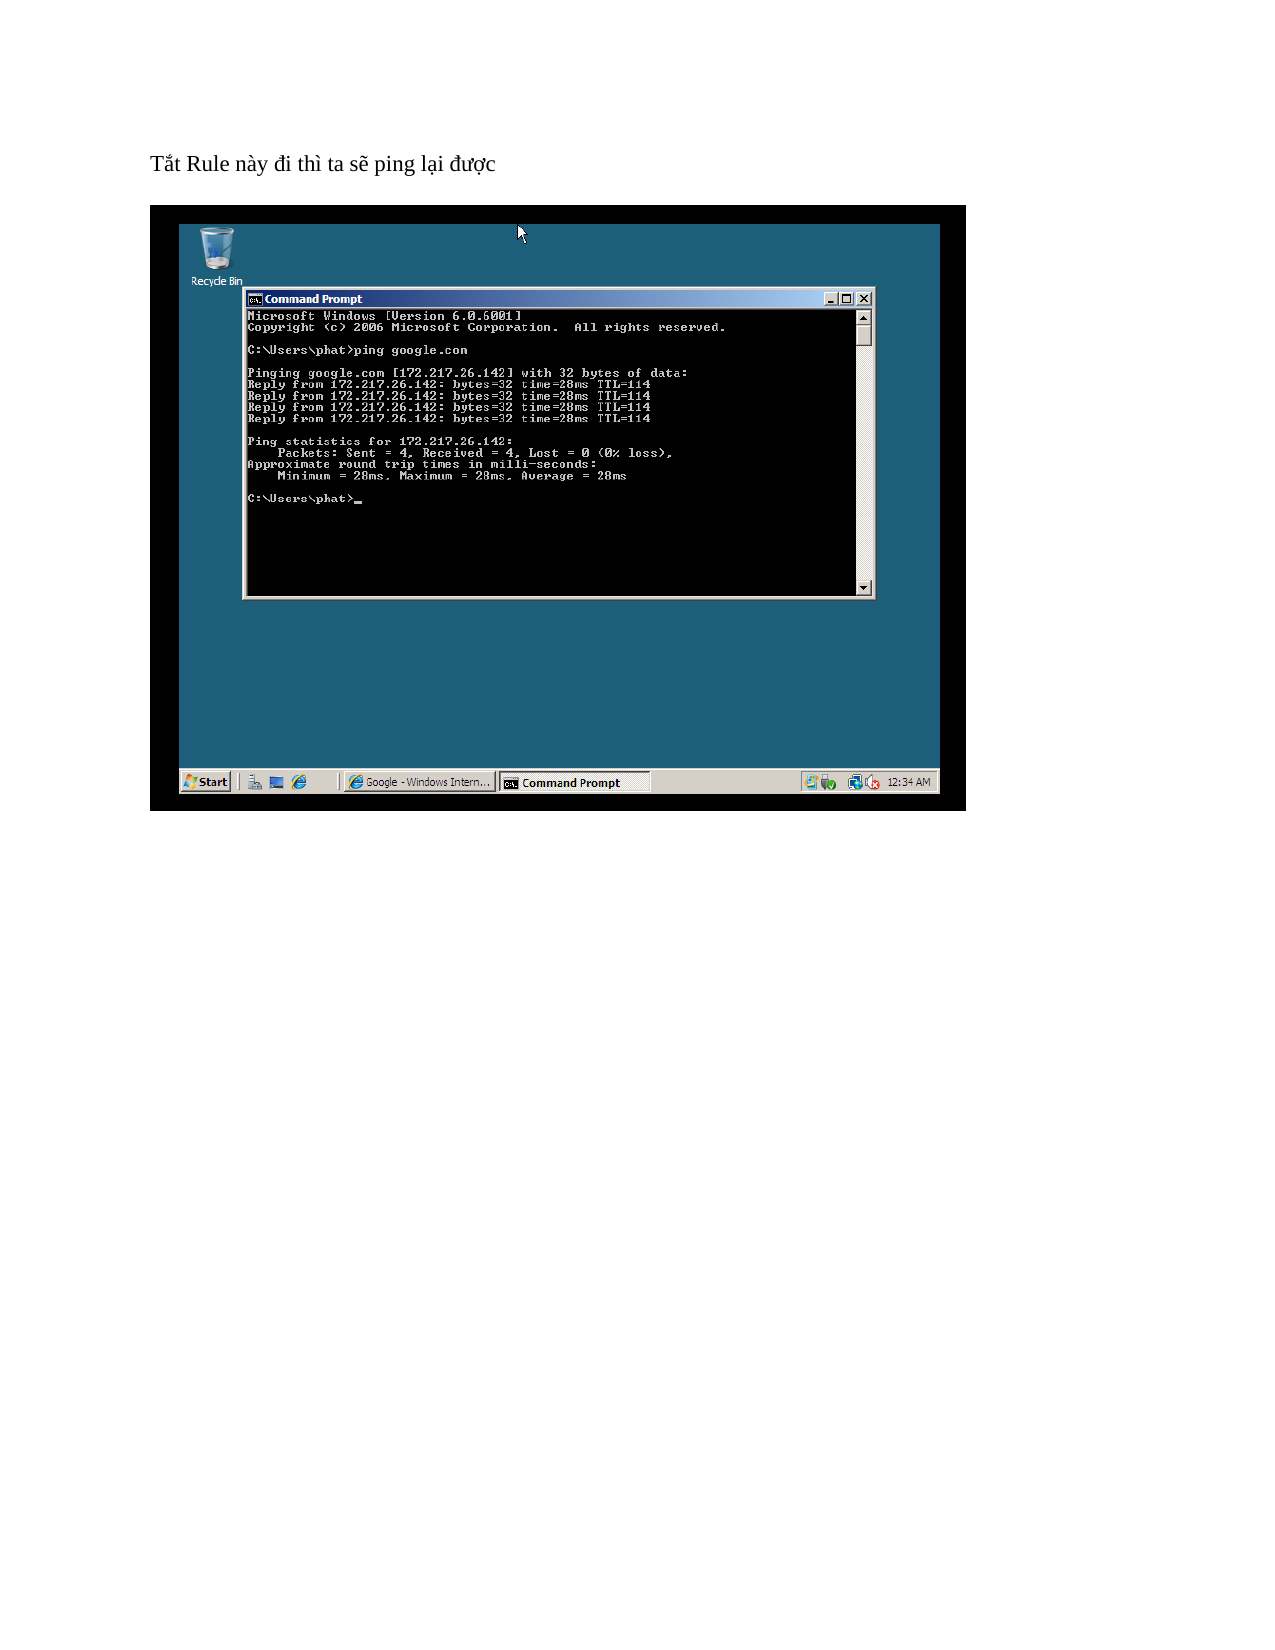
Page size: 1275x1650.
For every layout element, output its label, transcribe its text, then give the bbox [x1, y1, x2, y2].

picture [150, 205, 966, 811]
text Tắt Rule này đi thì ta sẽ ping lại được [150, 150, 1125, 176]
